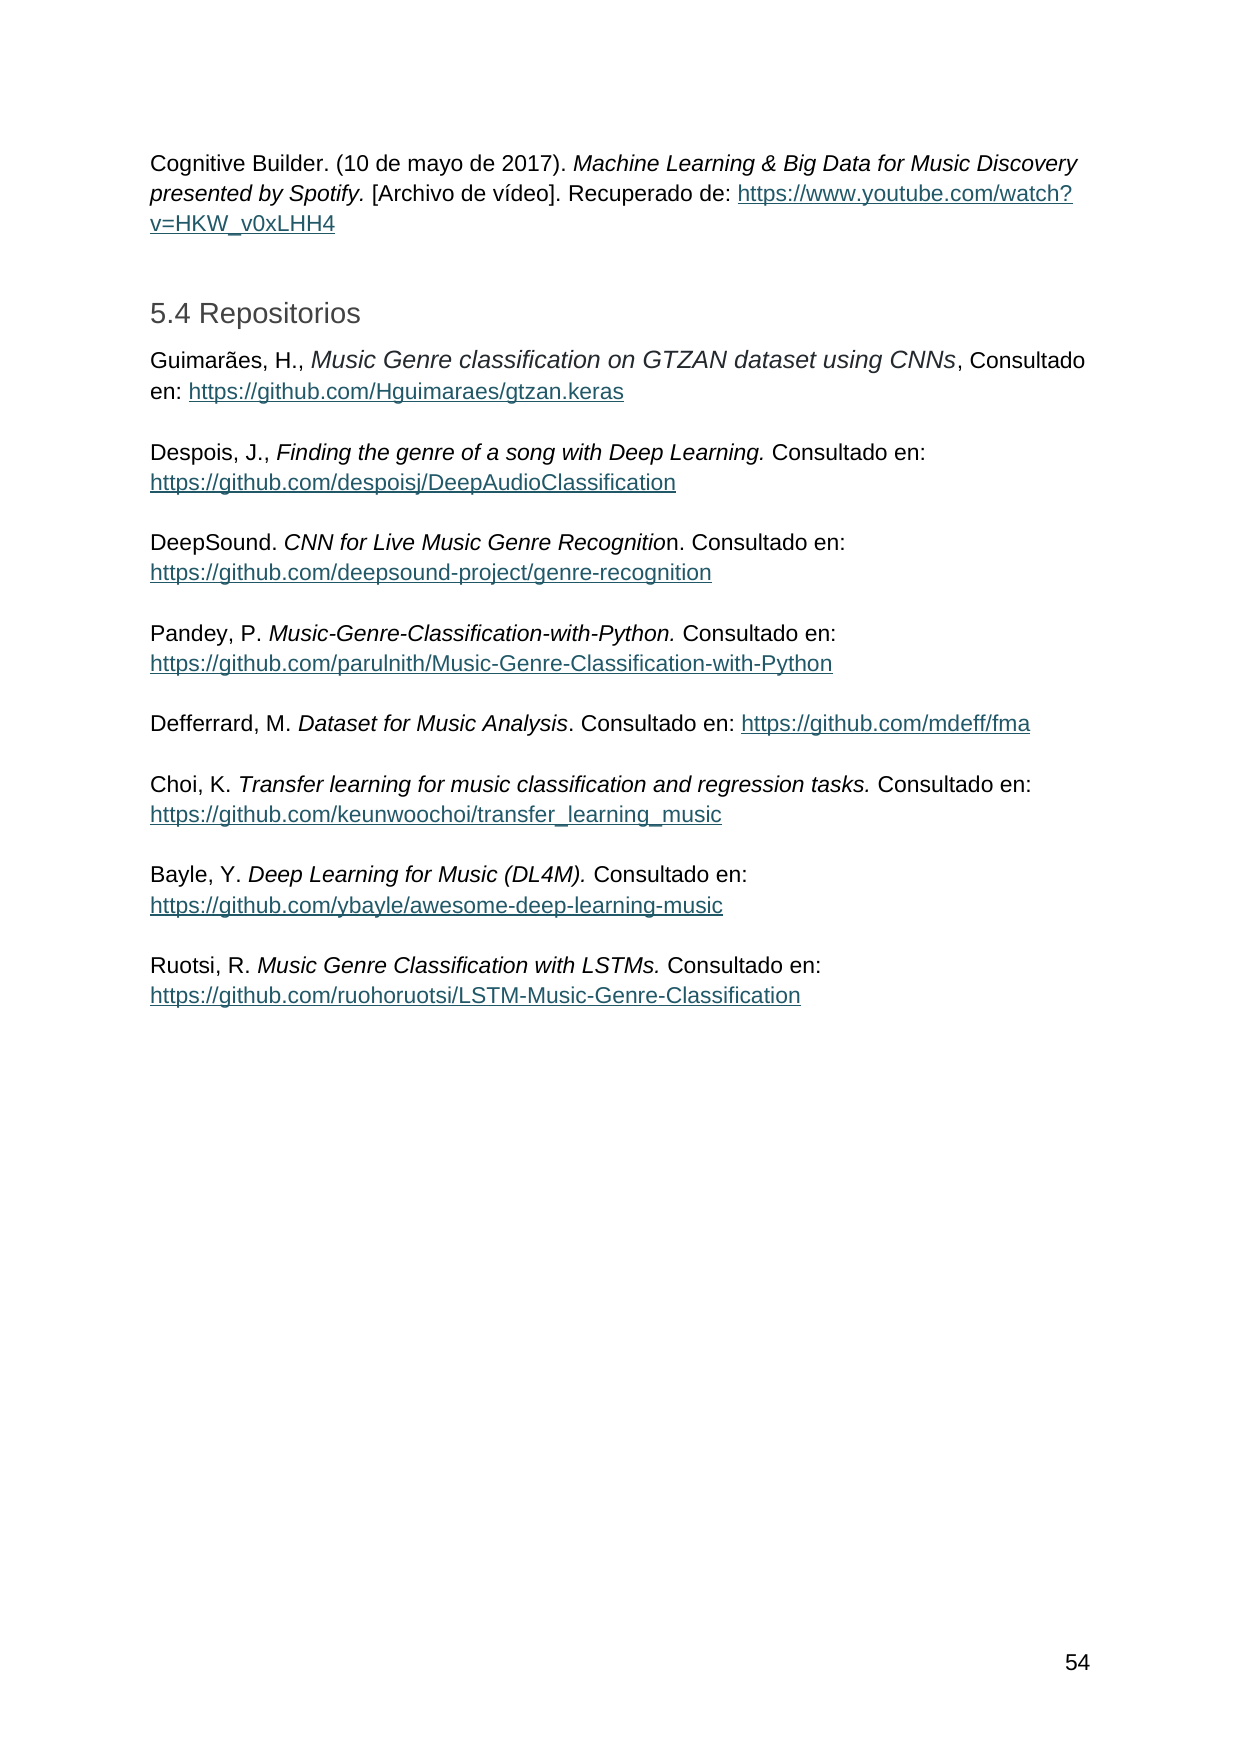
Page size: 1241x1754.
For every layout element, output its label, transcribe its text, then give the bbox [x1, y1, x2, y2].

subtitle Repositorios [150, 296, 1090, 329]
text Bayle, Y. Deep Learning for Music (DL4M). Consultado en: https://github.com/ybayle/awesome-deep-learning-music [150, 861, 1090, 918]
text https://github.com/ruohoruotsi/LSTM-Music-Genre-Classification [150, 982, 1090, 1009]
text Cognitive Builder. (10 de mayo de 2017). Machine Learning & Big Data for Music Discovery presented by Spotify. [Archivo de vídeo]. Recuperado de: https://www.youtube.com/watch?v=HKW_v0xLHH4 [150, 150, 1090, 237]
text Guimarães, H., Music Genre classification on GTZAN dataset using CNNs, Consultado en: https://github.com/Hguimaraes/gtzan.keras [150, 346, 1090, 404]
text Ruotsi, R. Music Genre Classification with LSTMs. Consultado en: [150, 952, 1090, 978]
text Despois, J., Finding the genre of a song with Deep Learning. Consultado en: https://github.com/despoisj/DeepAudioClassification [150, 438, 1090, 495]
text DeepSound. CNN for Live Music Genre Recognition. Consultado en: https://github.com/deepsound-project/genre-recognition [150, 529, 1090, 586]
text Defferrard, M. Dataset for Music Analysis. Consultado en: https://github.com/mdeff/fma [150, 710, 1090, 737]
text Pandey, P. Music-Genre-Classification-with-Python. Consultado en: https://github.com/parulnith/Music-Genre-Classification-with-Python [150, 620, 1090, 676]
text Choi, K. Transfer learning for music classification and regression tasks. Consultado en: https://github.com/keunwoochoi/transfer_learning_music [150, 771, 1090, 827]
